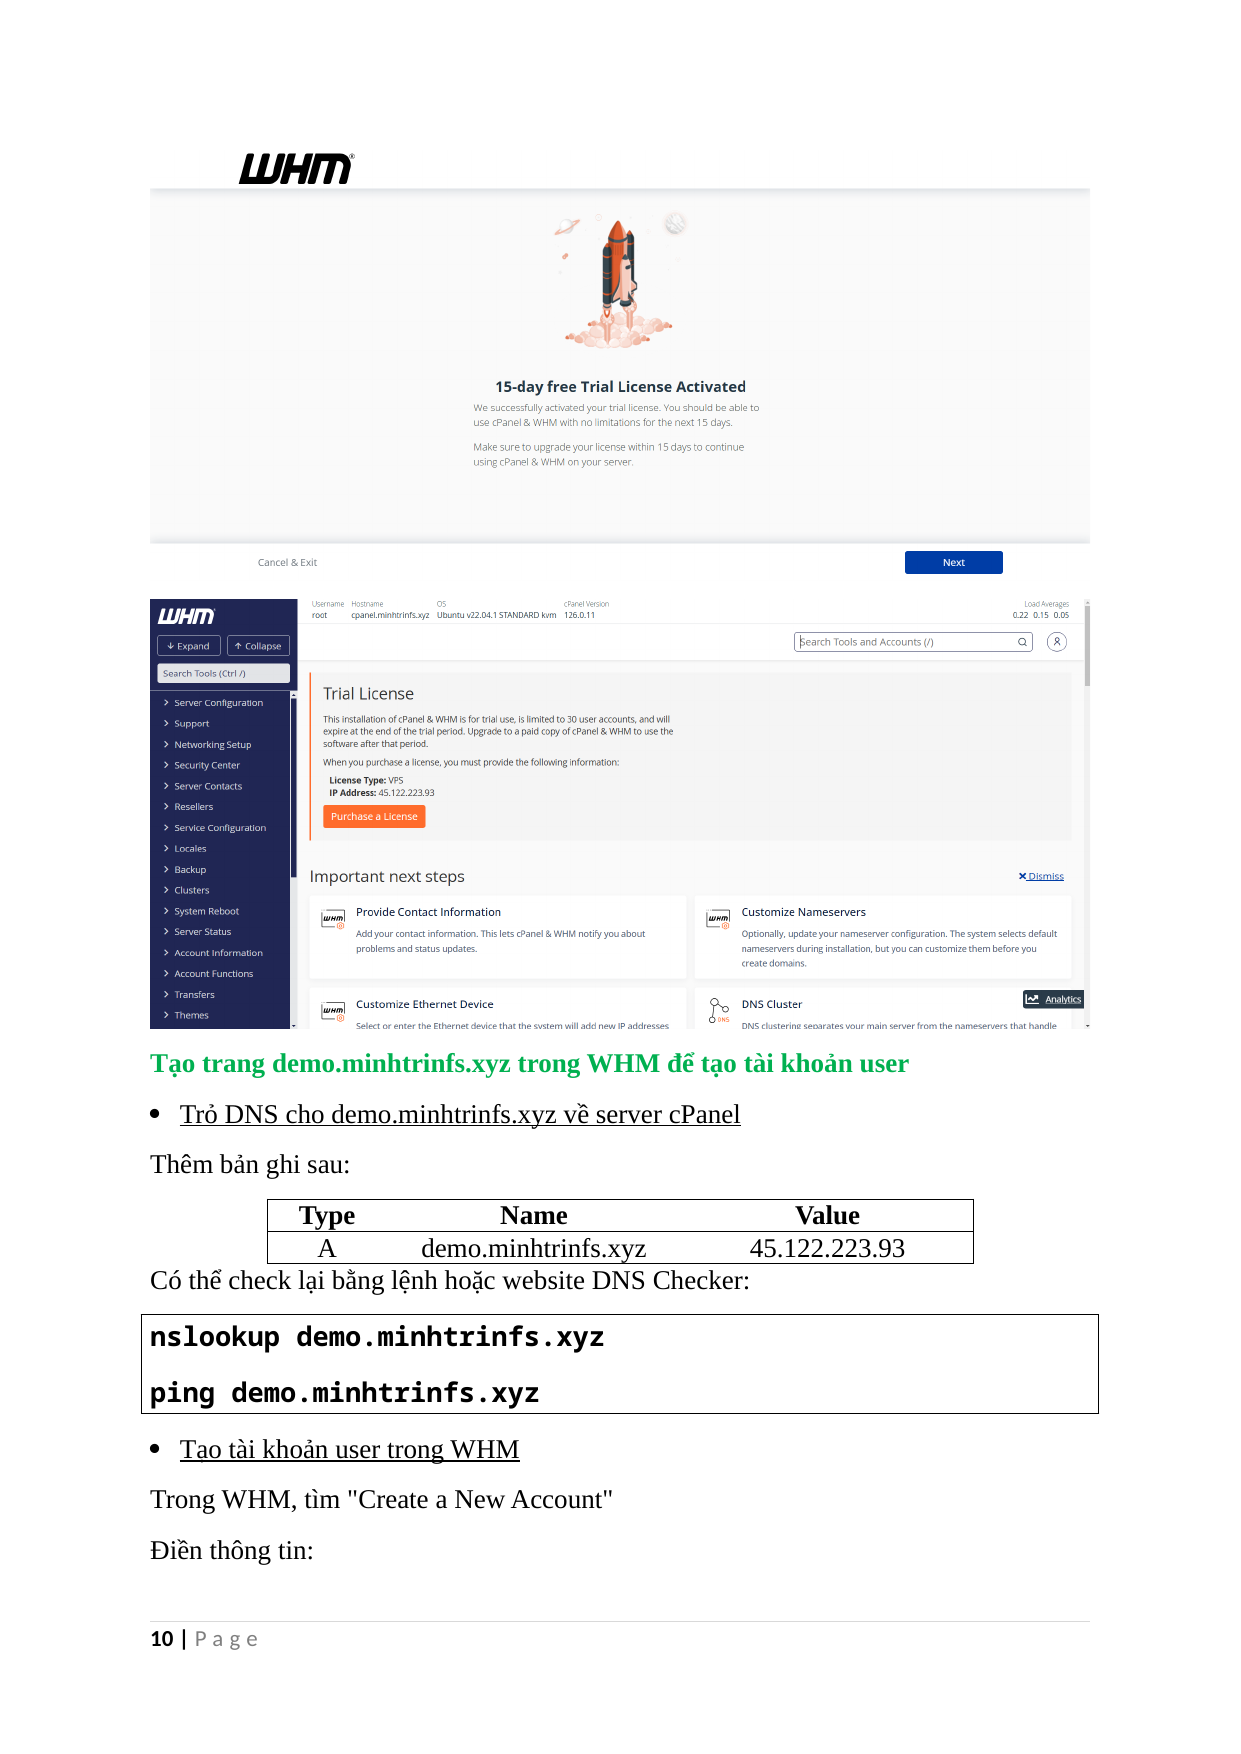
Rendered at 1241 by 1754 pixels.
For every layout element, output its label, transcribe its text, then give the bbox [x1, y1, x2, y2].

table_header Name [386, 1200, 681, 1231]
text nslookup demo.minhtrinfs.xyz [142, 1315, 1098, 1354]
list Trỏ DNS cho demo.minhtrinfs.xyz về server cPanel [150, 1098, 1090, 1129]
table_header Type [268, 1200, 386, 1231]
table_cell demo.minhtrinfs.xyz [386, 1232, 681, 1263]
text Có thể check lại bằng lệnh hoặc website DNS Checker: [150, 1264, 1090, 1295]
table_cell A [268, 1232, 386, 1263]
picture [150, 599, 1091, 1029]
text Thêm bản ghi sau: [150, 1148, 1090, 1179]
table_cell 45.122.223.93 [681, 1232, 973, 1263]
text Điền thông tin: [150, 1534, 1090, 1565]
text ping demo.minhtrinfs.xyz [142, 1371, 1098, 1413]
text Trong WHM, tìm "Create a New Account" [150, 1484, 1090, 1515]
list Tạo tài khoản user trong WHM [150, 1433, 1090, 1464]
table_header Value [681, 1200, 973, 1231]
picture [150, 150, 1091, 581]
text Tạo trang demo.minhtrinfs.xyz trong WHM để tạo tài khoản user [150, 1048, 1090, 1079]
